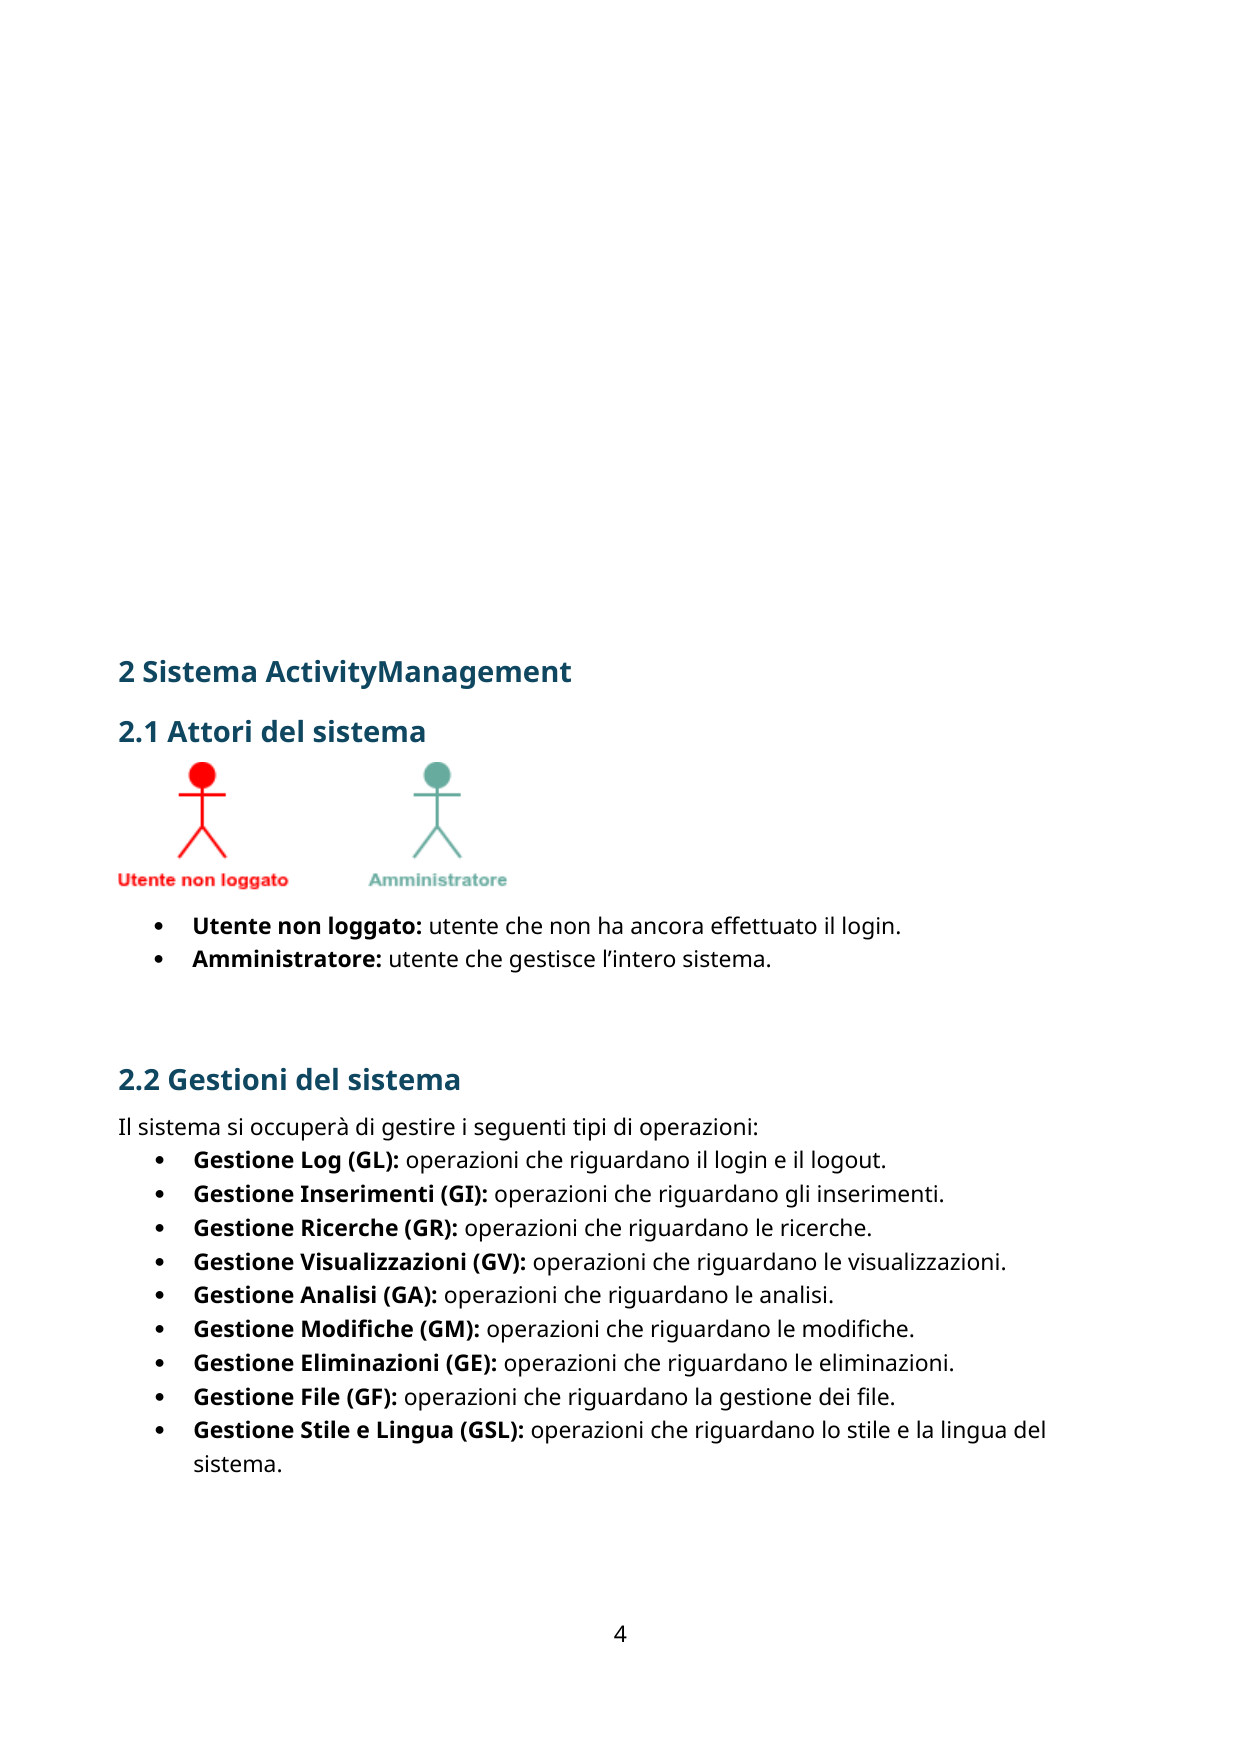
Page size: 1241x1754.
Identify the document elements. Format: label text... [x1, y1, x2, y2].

list Gestione Analisi (GA): operazioni che riguardano le analisi. [156, 1279, 1122, 1311]
subtitle 2.1 Attori del sistema [118, 711, 1122, 751]
list Gestione Inserimenti (GI): operazioni che riguardano gli inserimenti. [156, 1178, 1122, 1209]
list Gestione Eliminazioni (GE): operazioni che riguardano le eliminazioni. [156, 1347, 1122, 1378]
list Utente non loggato: utente che non ha ancora effettuato il login. [154, 910, 1122, 941]
text Il sistema si occuperà di gestire i seguenti tipi di operazioni: [118, 1111, 1122, 1142]
list Gestione File (GF): operazioni che riguardano la gestione dei file. [156, 1381, 1122, 1412]
list Gestione Log (GL): operazioni che riguardano il login e il logout. [156, 1144, 1122, 1176]
subtitle 2.2 Gestioni del sistema [118, 1059, 1122, 1099]
list Gestione Ricerche (GR): operazioni che riguardano le ricerche. [156, 1212, 1122, 1243]
list Gestione Modifiche (GM): operazioni che riguardano le modifiche. [156, 1313, 1122, 1344]
list Gestione Stile e Lingua (GSL): operazioni che riguardano lo stile e la lingua del sistema. [156, 1414, 1122, 1479]
list Gestione Visualizzazioni (GV): operazioni che riguardano le visualizzazioni. [156, 1246, 1122, 1277]
list Amministratore: utente che gestisce l’intero sistema. [154, 943, 1122, 975]
subtitle 2 Sistema ActivityManagement [118, 652, 1122, 691]
picture [118, 762, 508, 891]
